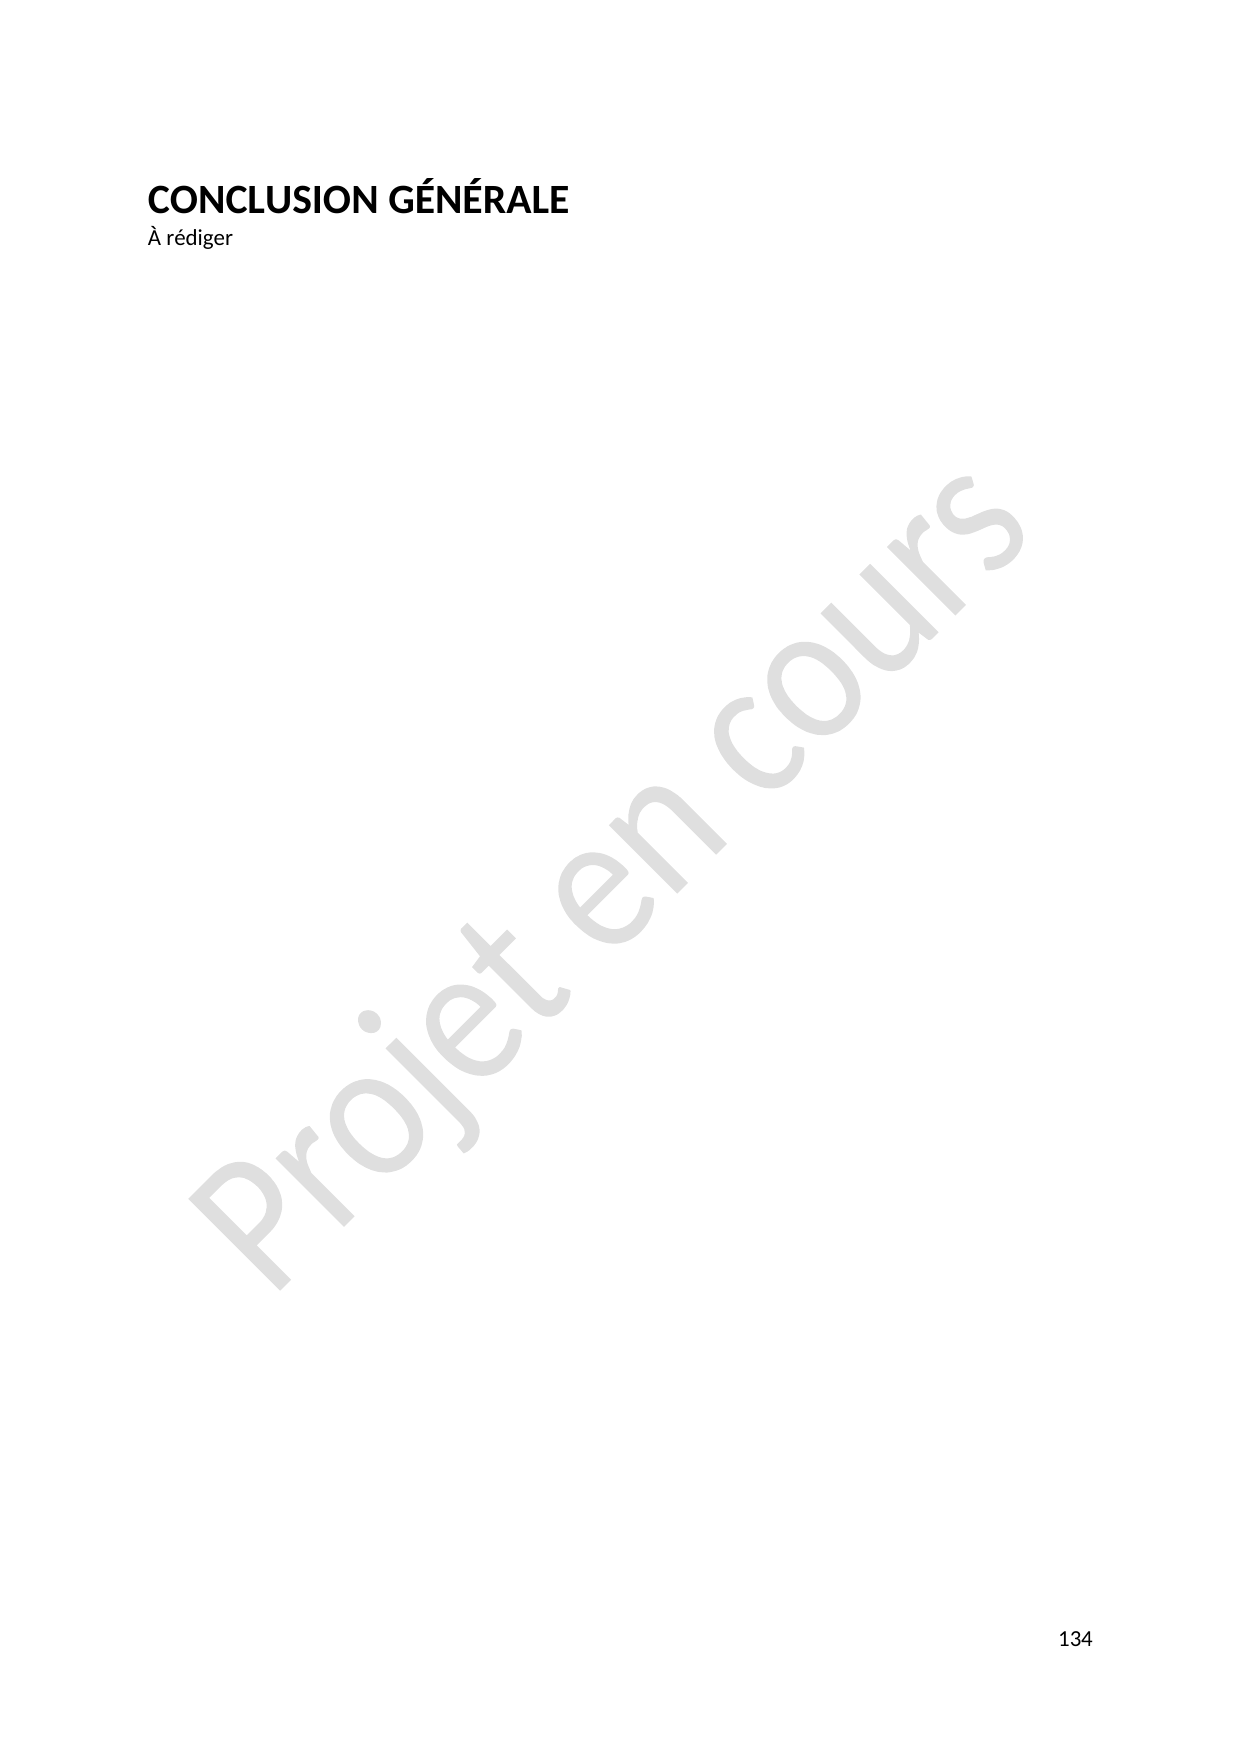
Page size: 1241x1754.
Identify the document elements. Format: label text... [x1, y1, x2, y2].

subtitle Conclusion générale [148, 173, 1093, 223]
text À rédiger [148, 223, 1093, 251]
